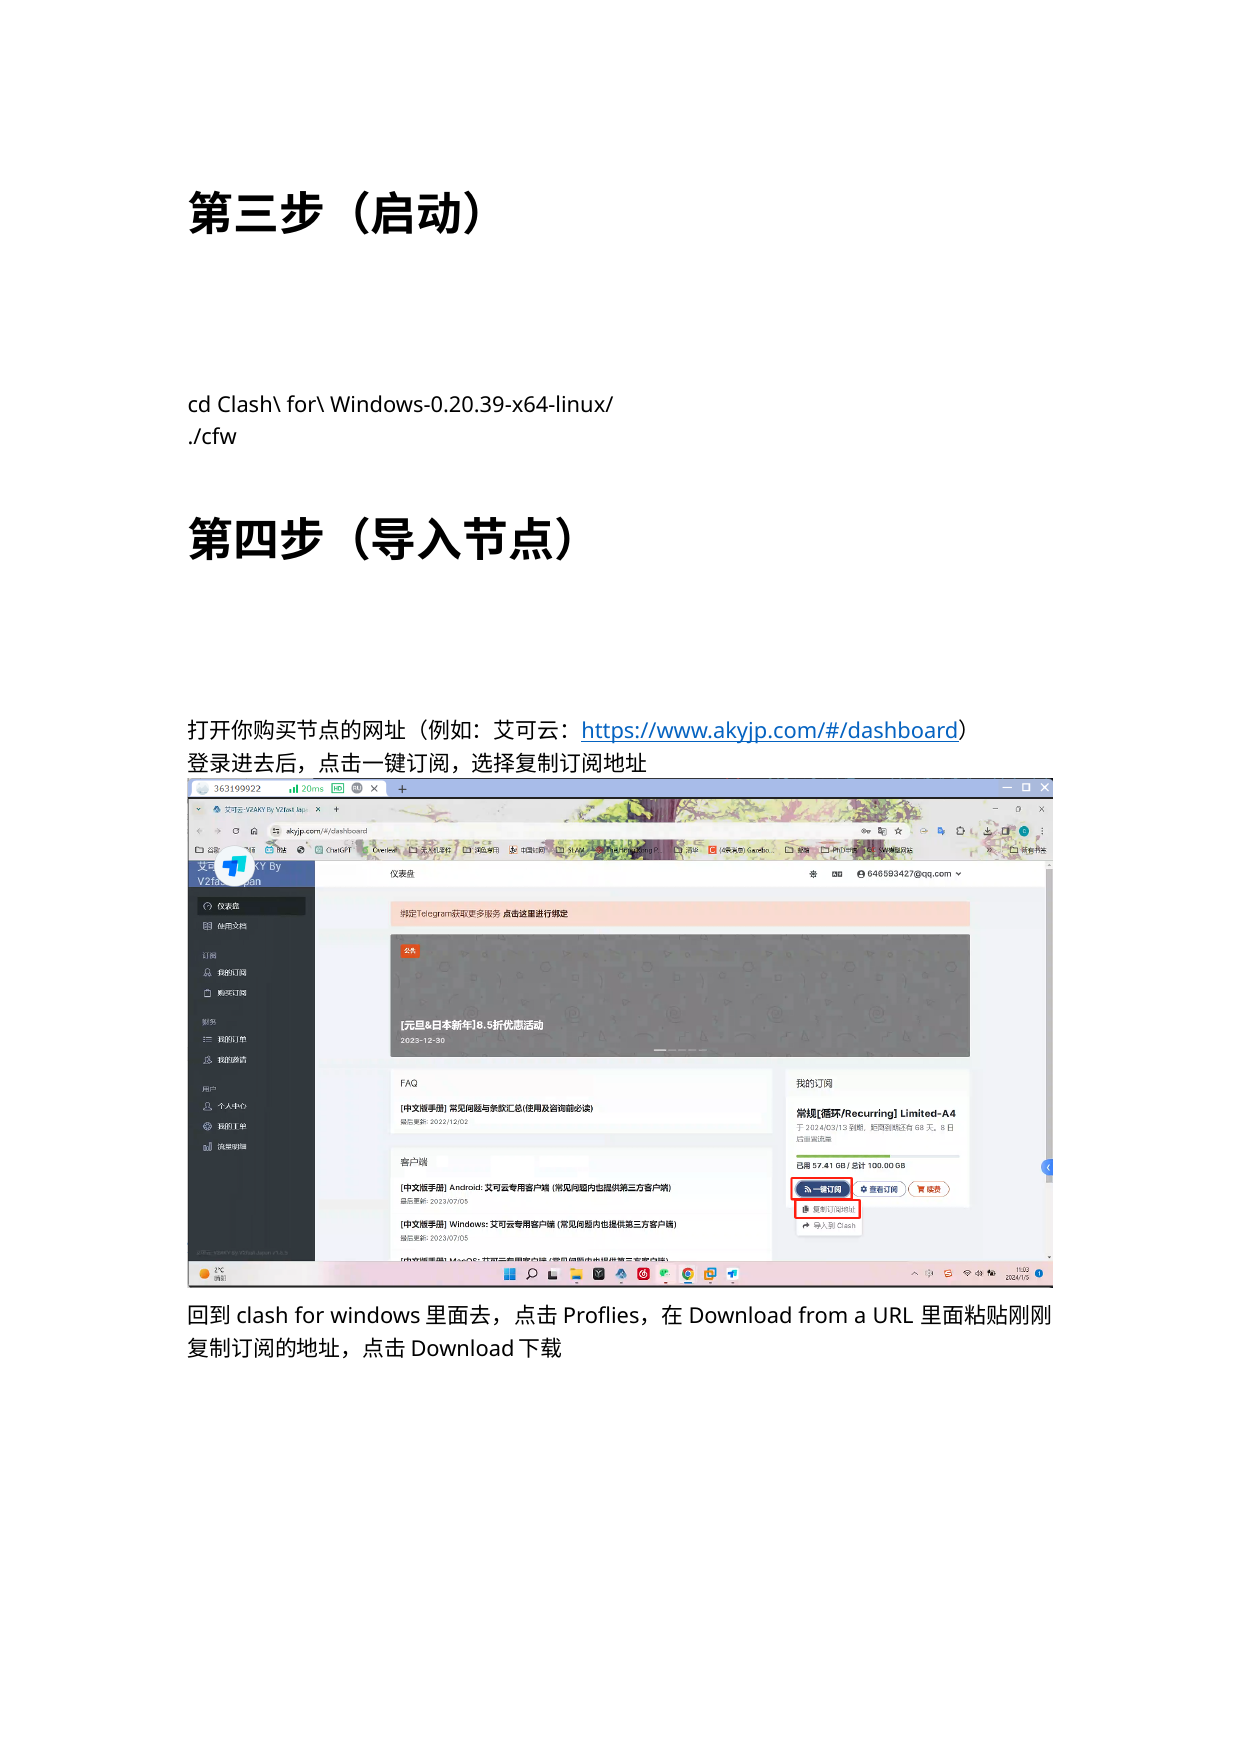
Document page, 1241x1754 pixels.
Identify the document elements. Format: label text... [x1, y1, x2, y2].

subtitle 第四步（导入节点） [187, 488, 1053, 585]
text 回到clash for windows里面去，点击Proflies，在Download from a URL 里面粘贴刚刚复制订阅的地址，点击Download下载 [187, 1298, 1053, 1363]
text 登录进去后，点击一键订阅，选择复制订阅地址 [187, 746, 1053, 778]
picture [187, 778, 1053, 1288]
text 打开你购买节点的网址（例如：艾可云：https://www.akyjp.com/#/dashboard） [187, 713, 1053, 746]
text ./cfw [187, 420, 1053, 452]
subtitle 第三步（启动） [187, 162, 1053, 259]
text cd Clash\ for\ Windows-0.20.39-x64-linux/ [187, 387, 1053, 420]
